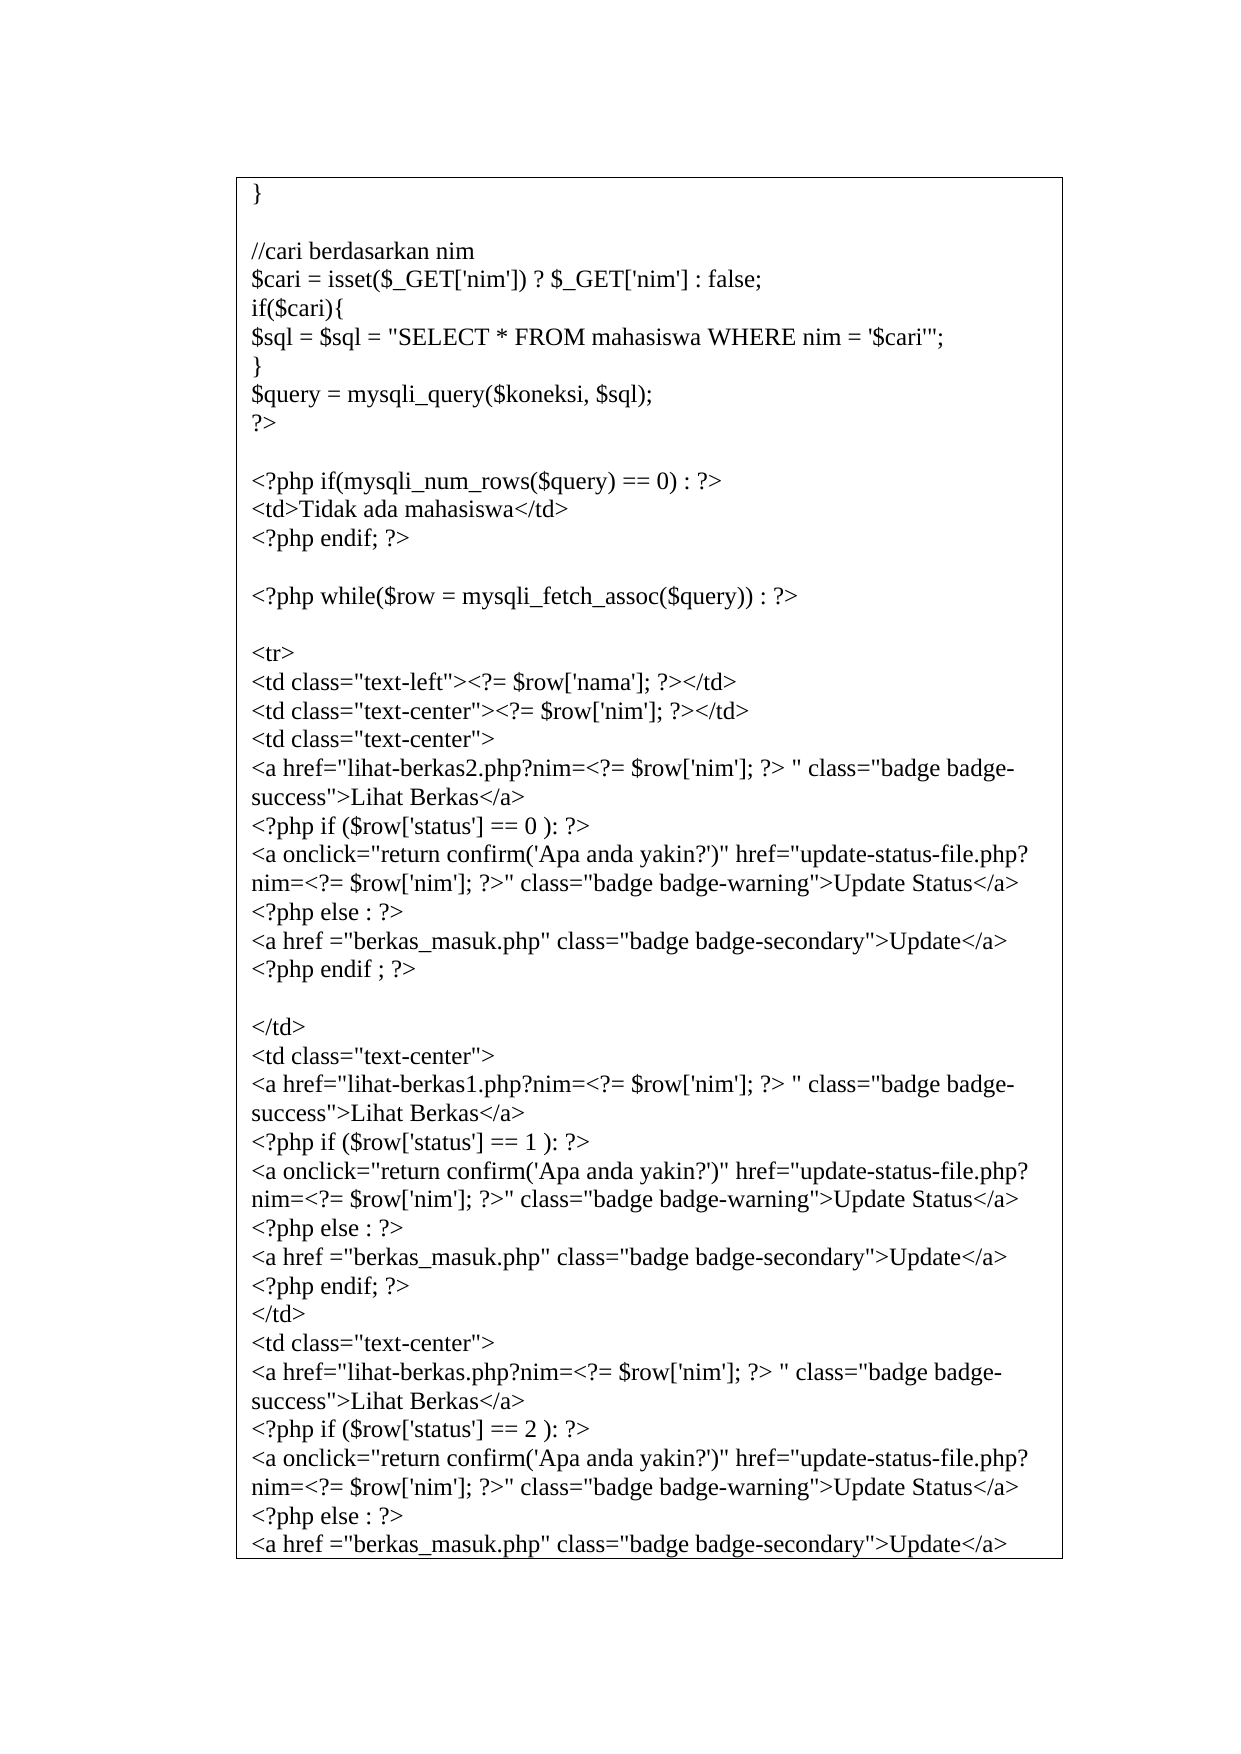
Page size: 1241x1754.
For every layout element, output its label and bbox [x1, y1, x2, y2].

table_cell [237, 178, 1062, 1558]
